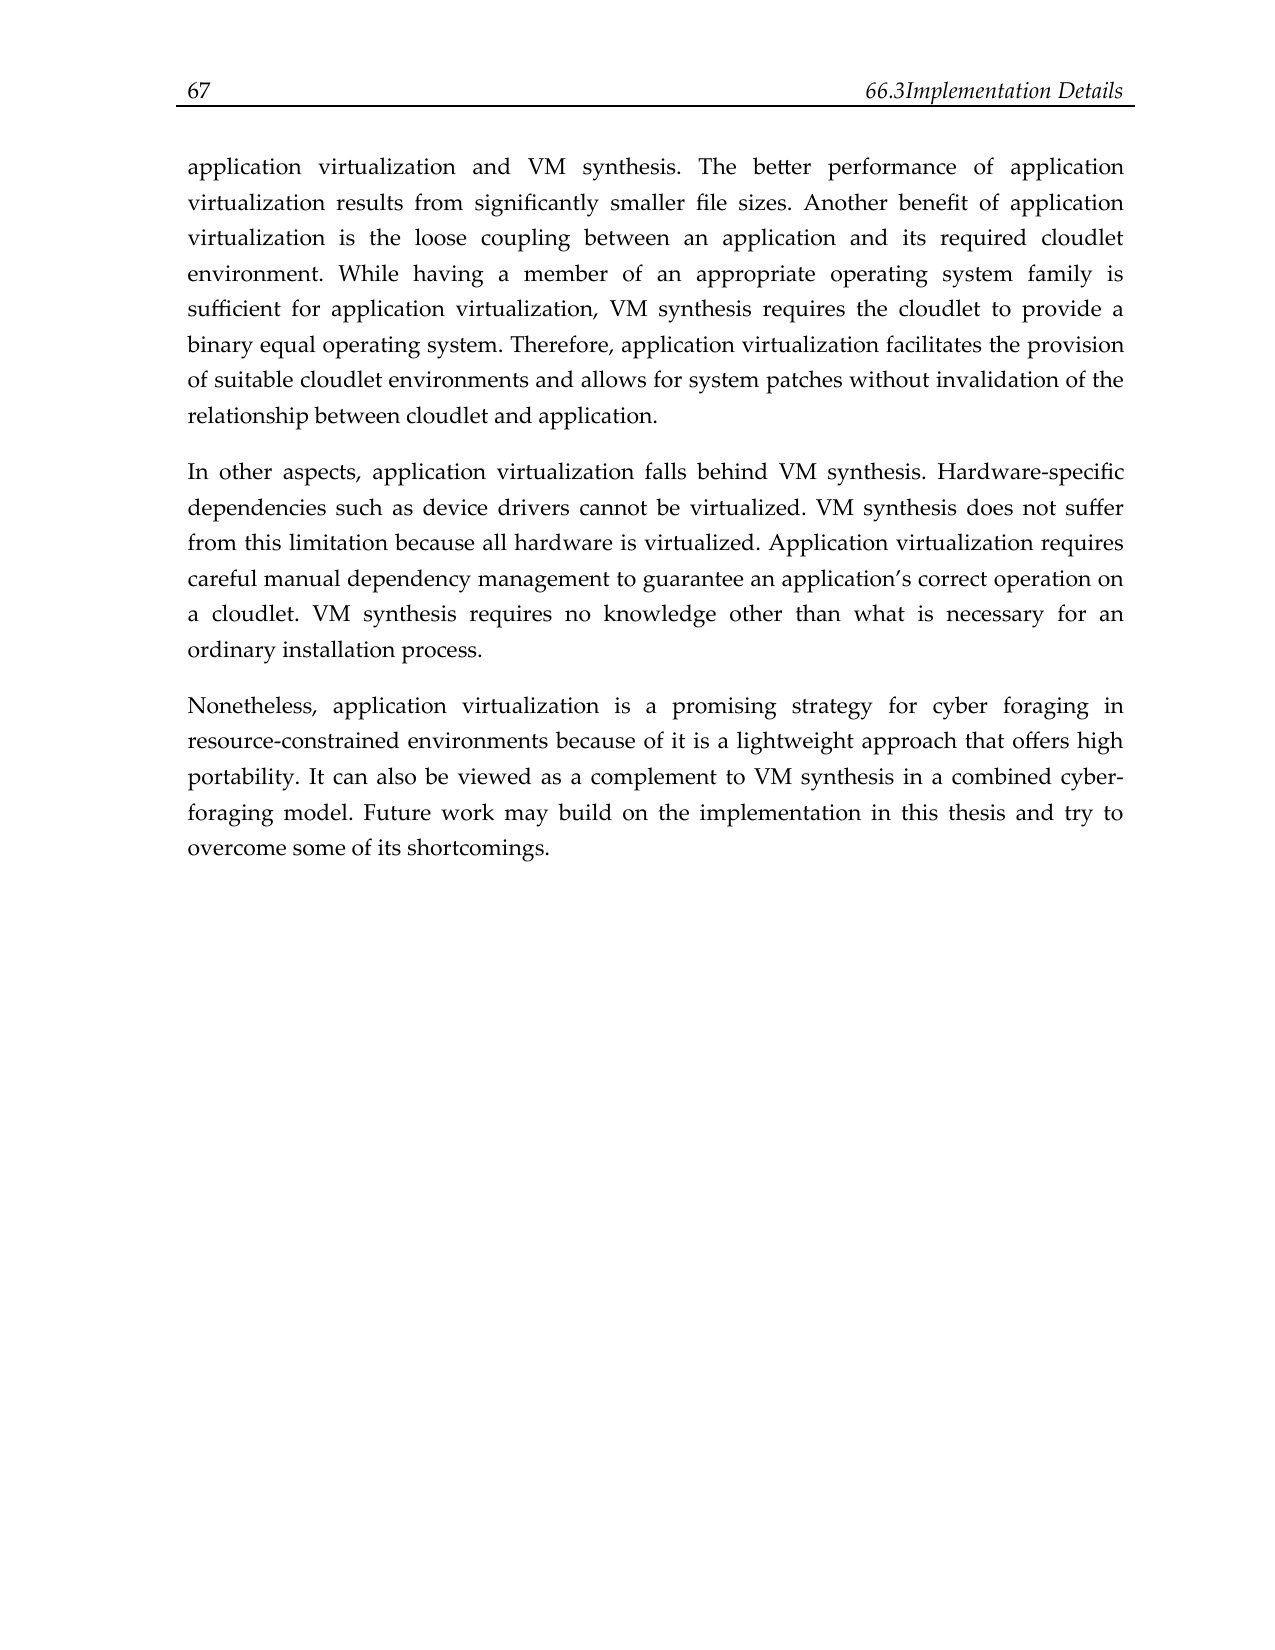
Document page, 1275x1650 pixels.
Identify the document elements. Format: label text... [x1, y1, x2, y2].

text Nonetheless, application virtualization is a promising strategy for cyber foraging in resource-constrained environments because of it is a lightweight approach that offers high portability. It can also be viewed as a complement to VM synthesis in a combined cyber-foraging model. Future work may build on the implementation in this thesis and try to overcome some of its shortcomings. [187, 689, 1125, 862]
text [187, 150, 1125, 429]
text In other aspects, application virtualization falls behind VM synthesis. Hardware-specific dependencies such as device drivers cannot be virtualized. VM synthesis does not suffer from this limitation because all hardware is virtualized. Application virtualization requires careful manual dependency management to guarantee an application’s correct operation on a cloudlet. VM synthesis requires no knowledge other than what is necessary for an ordinary installation process. [187, 455, 1125, 663]
